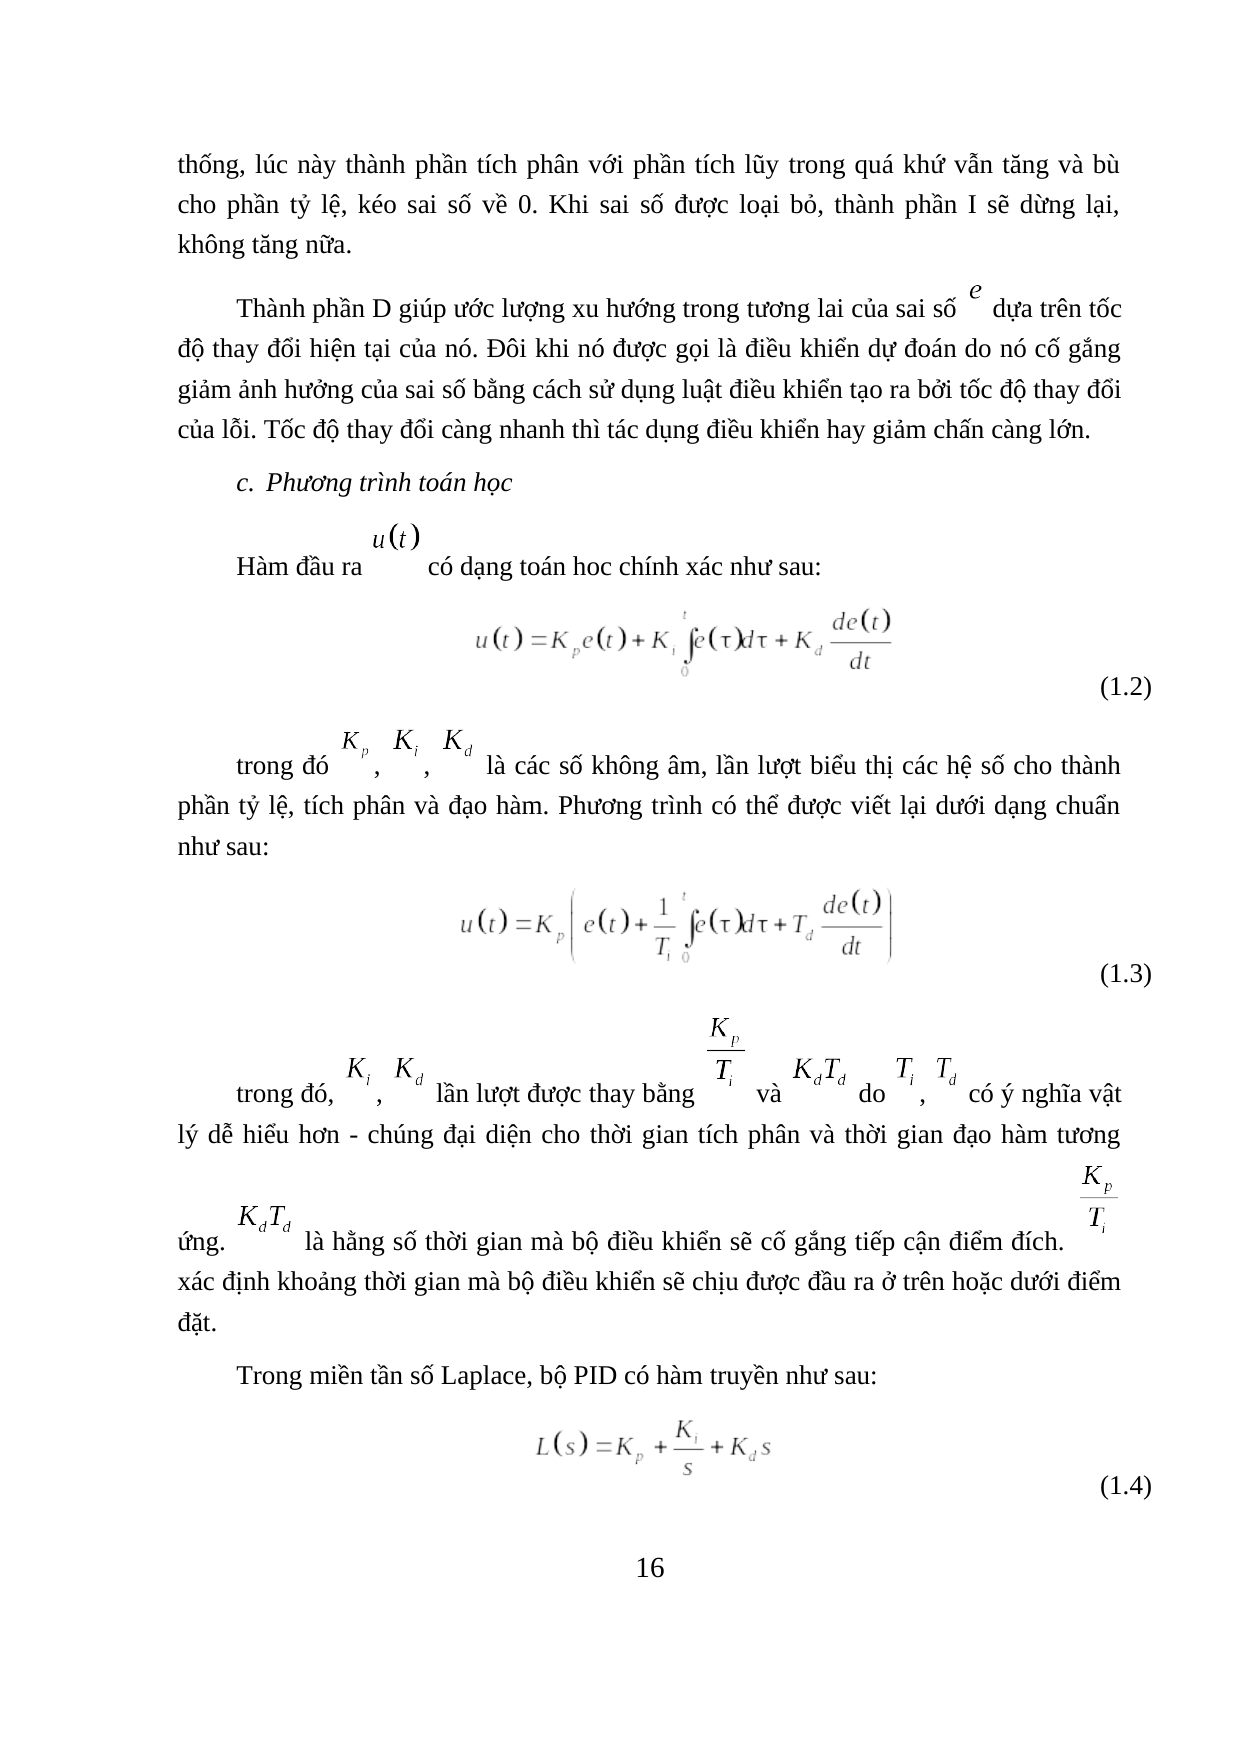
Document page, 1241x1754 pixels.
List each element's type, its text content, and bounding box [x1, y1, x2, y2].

list Phương trình toán học [177, 466, 1122, 497]
text (1.2) [177, 603, 1122, 701]
text trong đó, , lần lượt được thay bằng và do , có ý nghĩa vật lý dễ hiểu hơn - chúng đại diện cho thời gian tích phân và thời gian đạo hàm tương ứng. là hằng số thời gian mà bộ điều khiển sẽ cố gắng tiếp cận điểm đích. xác định khoảng thời gian mà bộ điều khiển sẽ chịu được đầu ra ở trên hoặc dưới điểm đặt. [177, 1010, 1122, 1337]
text (1.4) [177, 1412, 1122, 1500]
text trong đó , , là các số không âm, lần lượt biểu thị các hệ số cho thành phần tỷ lệ, tích phân và đạo hàm. Phương trình có thể được viết lại dưới dạng chuẩn như sau: [177, 723, 1122, 861]
text Trong miền tần số Laplace, bộ PID có hàm truyền như sau: [177, 1359, 1122, 1390]
text Thành phần D giúp ước lượng xu hướng trong tương lai của sai số dựa trên tốc độ thay đổi hiện tại của nó. Đôi khi nó được gọi là điều khiển dự đoán do nó cố gắng giảm ảnh hưởng của sai số bằng cách sử dụng luật điều khiển tạo ra bởi tốc độ thay đổi của lỗi. Tốc độ thay đổi càng nhanh thì tác dụng điều khiển hay giảm chấn càng lớn. [177, 281, 1122, 444]
text Hàm đầu ra có dạng toán hoc chính xác như sau: [177, 519, 1122, 581]
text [177, 148, 1122, 260]
text (1.3) [177, 883, 1122, 989]
